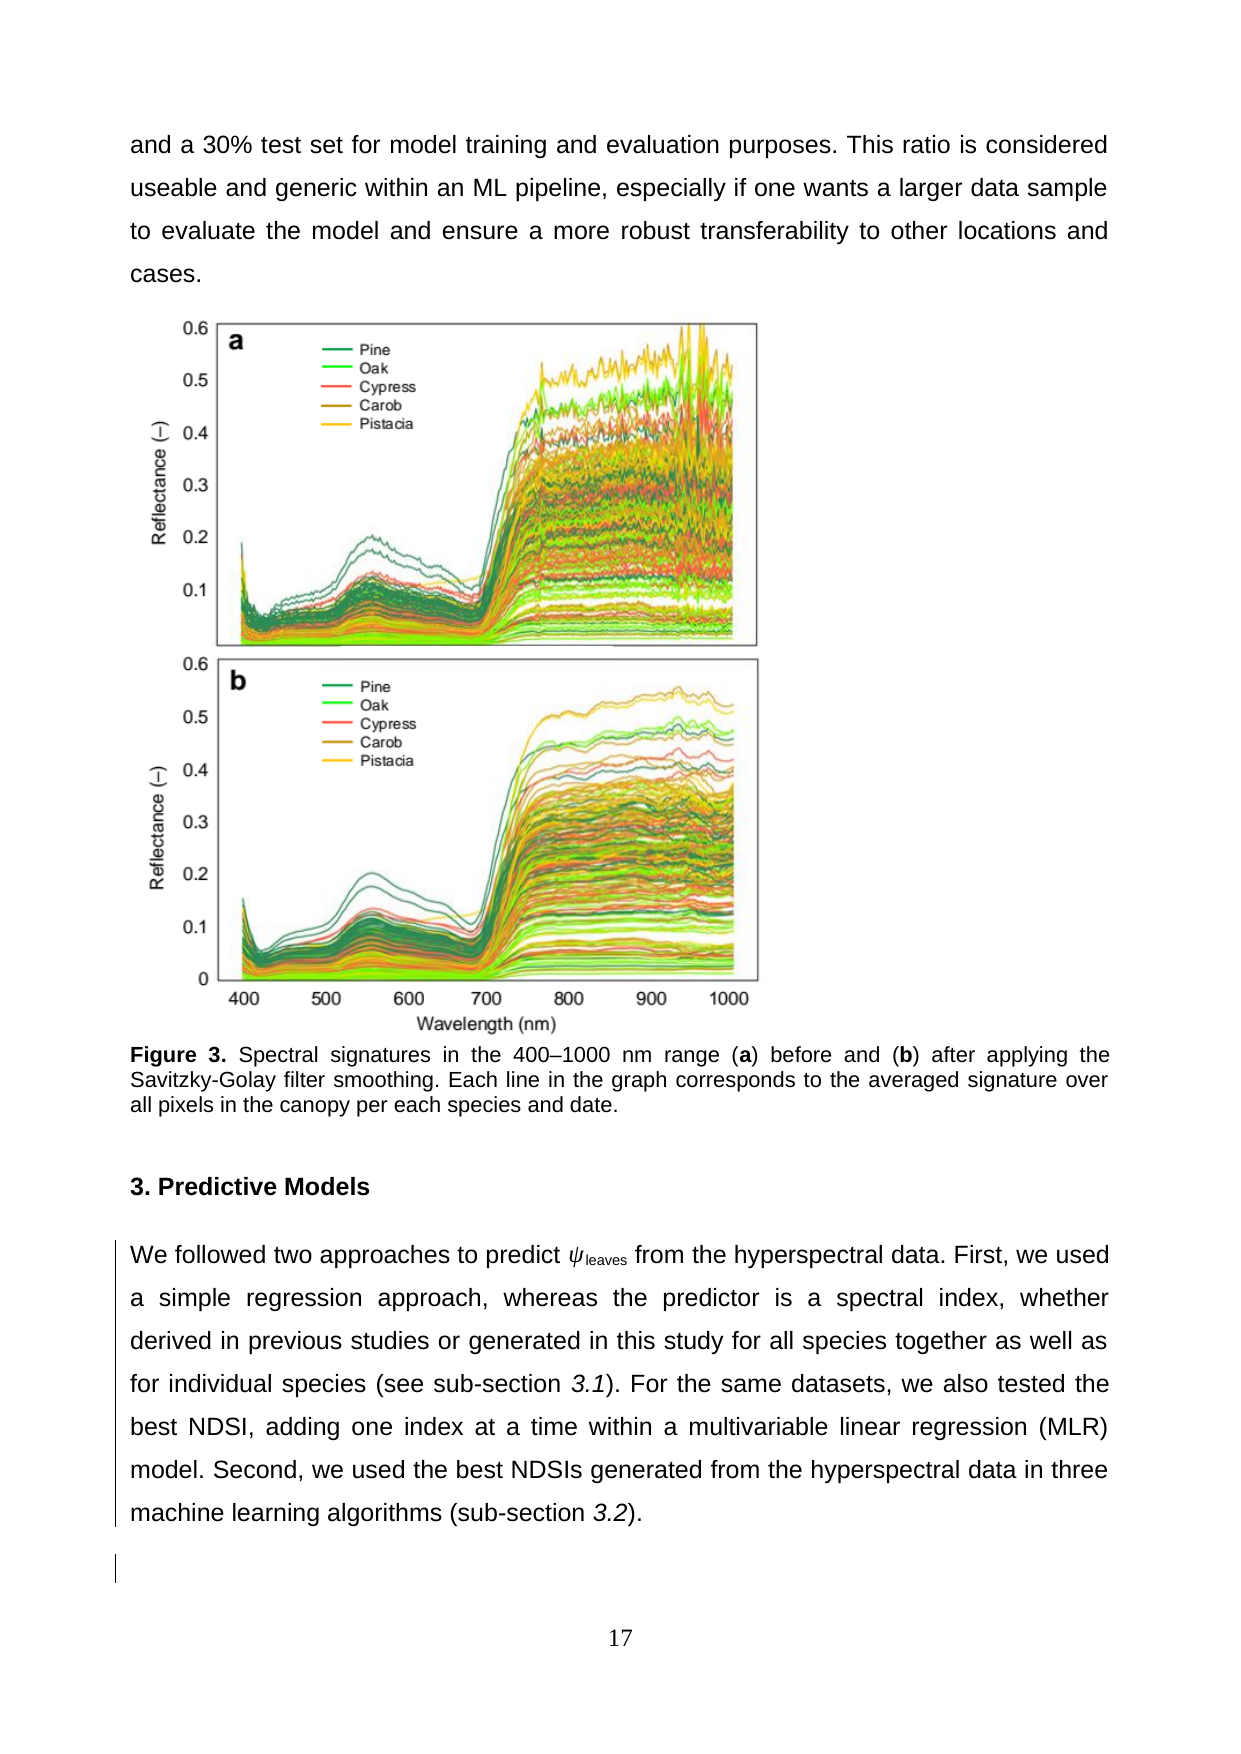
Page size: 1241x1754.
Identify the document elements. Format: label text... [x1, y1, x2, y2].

text Figure 3. Spectral signatures in the 400–1000 nm range (a) before and (b) after applying the Savitzky-Golay filter smoothing. Each line in the graph corresponds to the averaged signature over all pixels in the canopy per each species and date. [130, 1042, 1110, 1118]
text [130, 130, 1110, 288]
text We followed two approaches to predict leaves from the hyperspectral data. First, we used a simple regression approach, whereas the predictor is a spectral index, whether derived in previous studies or generated in this study for all species together as well as for individual species (see sub-section 3.1). For the same datasets, we also tested the best NDSI, adding one index at a time within a multivariable linear regression (MLR) model. Second, we used the best NDSIs generated from the hyperspectral data in three machine learning algorithms (sub-section 3.2). [130, 1240, 1110, 1527]
subtitle 3. Predictive Models [130, 1172, 1110, 1200]
